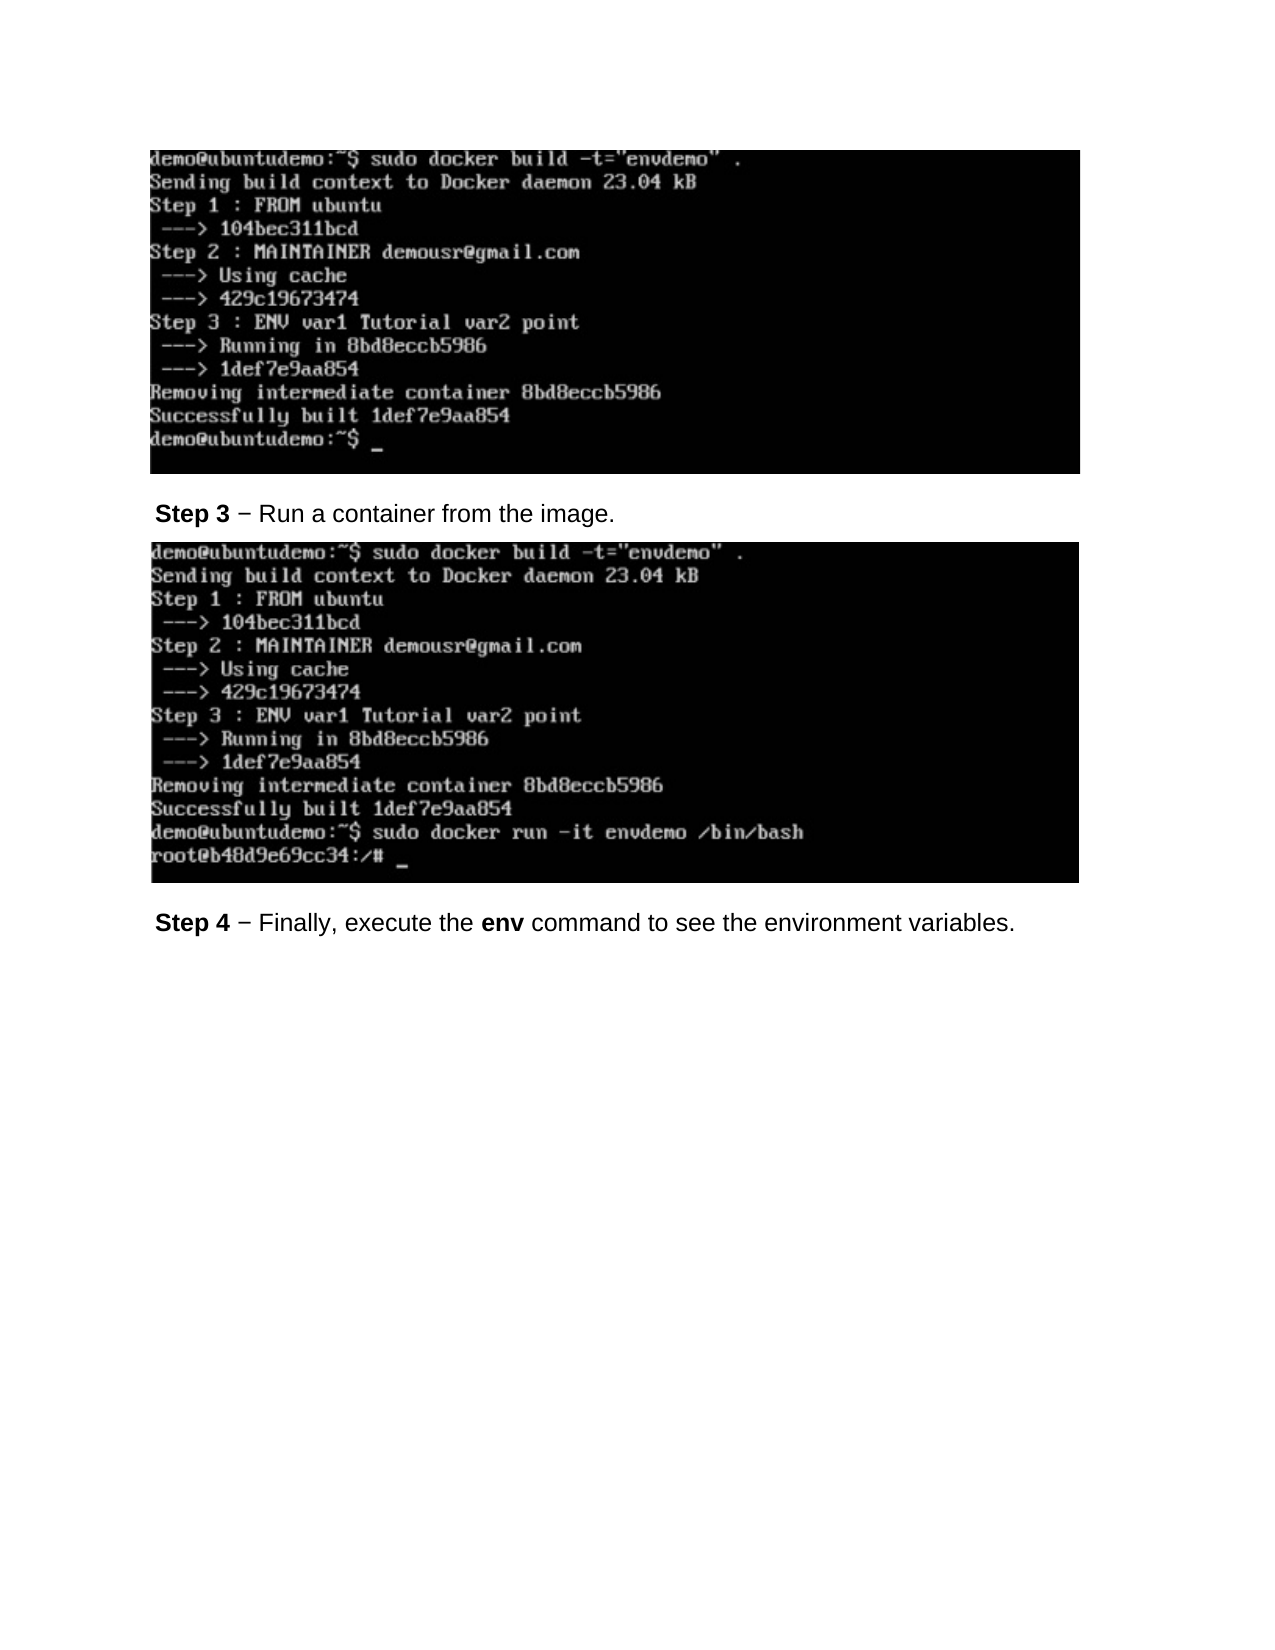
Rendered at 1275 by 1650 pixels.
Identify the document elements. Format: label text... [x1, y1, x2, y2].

picture [150, 542, 1079, 883]
picture [150, 150, 1081, 474]
text Step 4 − Finally, execute the env command to see the environment variables. [155, 908, 1120, 936]
text Step 3 − Run a container from the image. [155, 499, 1120, 528]
